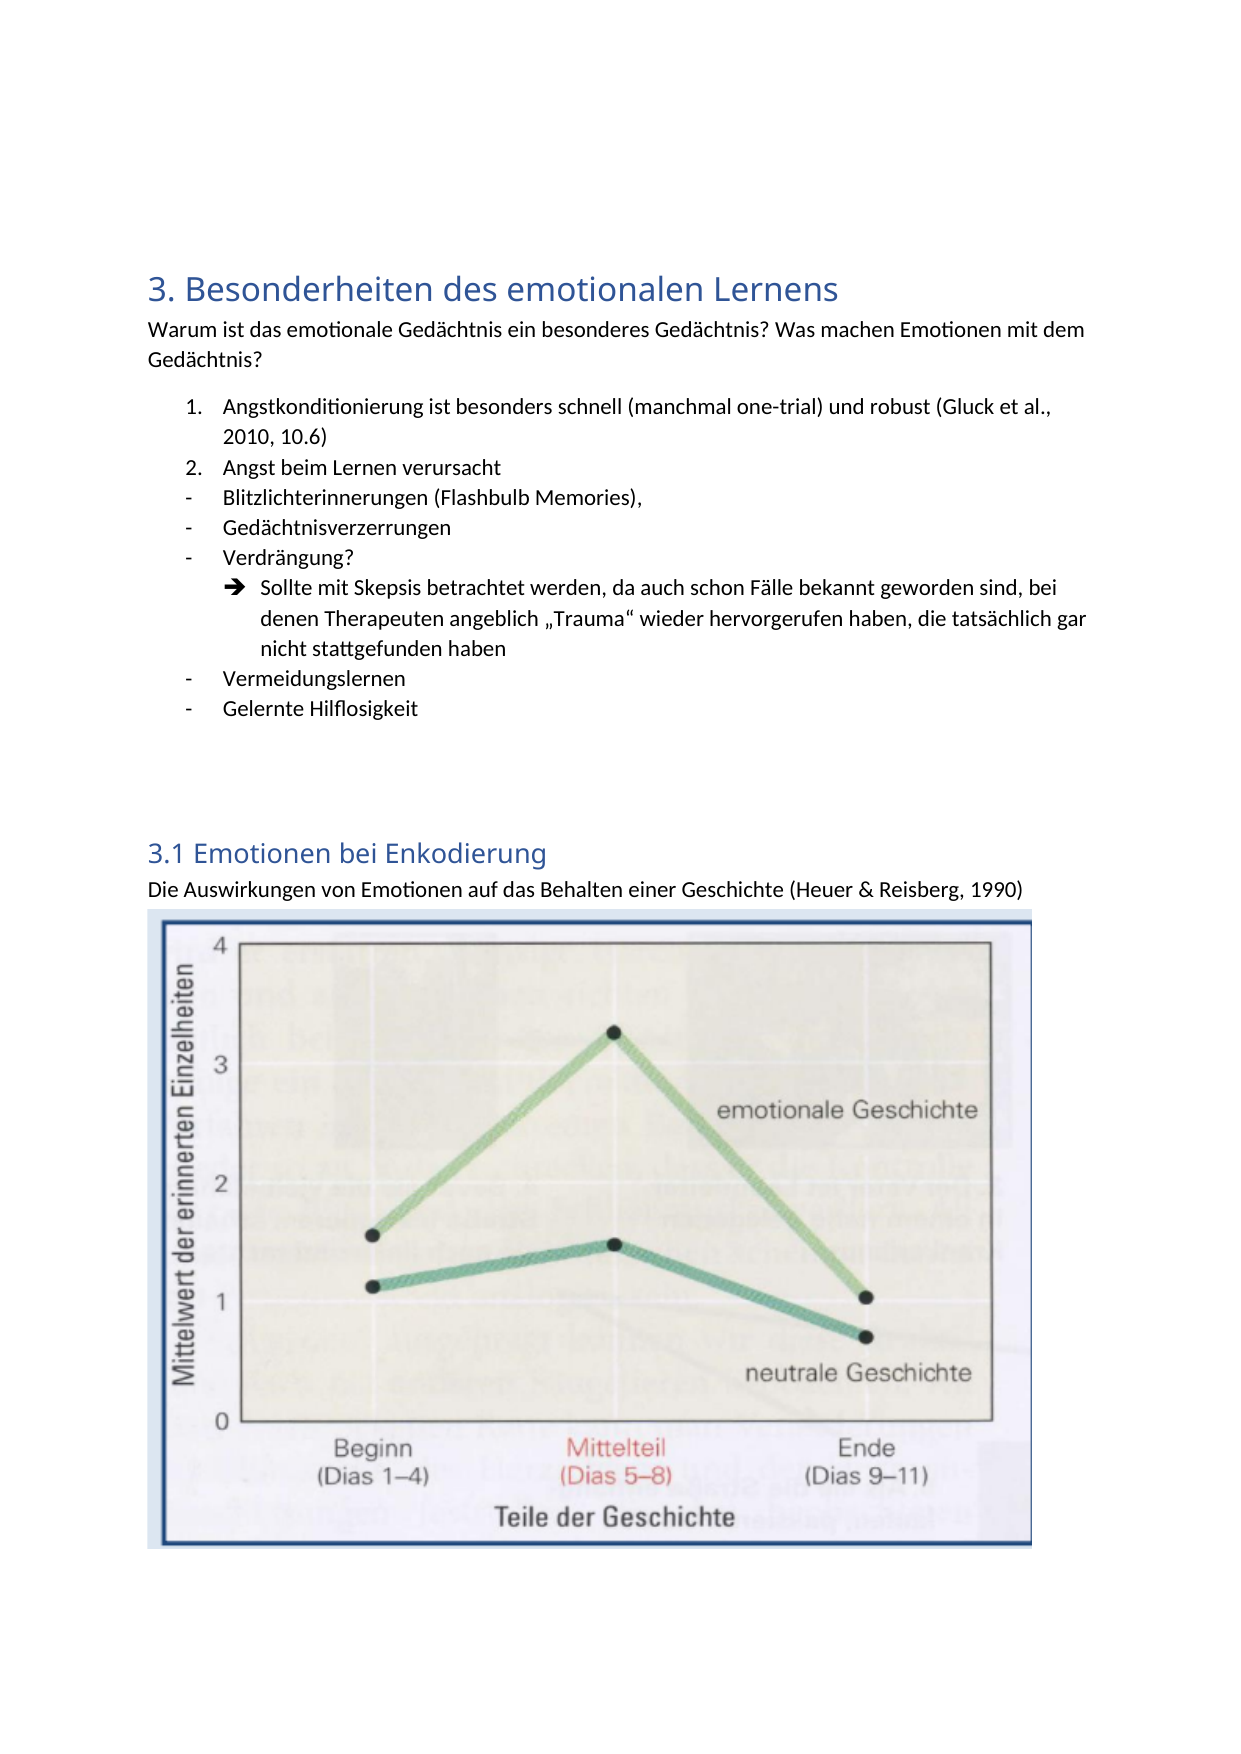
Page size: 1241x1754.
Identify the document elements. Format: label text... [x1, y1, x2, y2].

list Angst beim Lernen verursacht [185, 453, 1093, 481]
picture [147, 909, 1032, 1549]
list Blitzlichterinnerungen (Flashbulb Memories), [185, 483, 1093, 511]
text Warum ist das emotionale Gedächtnis ein besonderes Gedächtnis? Was machen Emotionen mit dem Gedächtnis? [148, 315, 1093, 373]
subtitle 3. Besonderheiten des emotionalen Lernens [148, 266, 1093, 312]
list Verdrängung? [185, 543, 1093, 571]
text Die Auswirkungen von Emotionen auf das Behalten einer Geschichte (Heuer & Reisberg, 1990) [148, 875, 1093, 903]
list Vermeidungslernen [185, 664, 1093, 692]
list Angstkonditionierung ist besonders schnell (manchmal one-trial) und robust (Gluck et al., 2010, 10.6) [185, 392, 1093, 450]
list Gedächtnisverzerrungen [185, 513, 1093, 541]
list Gelernte Hilflosigkeit [185, 694, 1093, 722]
list Sollte mit Skepsis betrachtet werden, da auch schon Fälle bekannt geworden sind, bei denen Therapeuten angeblich „Trauma“ wieder hervorgerufen haben, die tatsächlich gar nicht stattgefunden haben [223, 573, 1093, 662]
subtitle 3.1 Emotionen bei Enkodierung [148, 835, 1093, 872]
